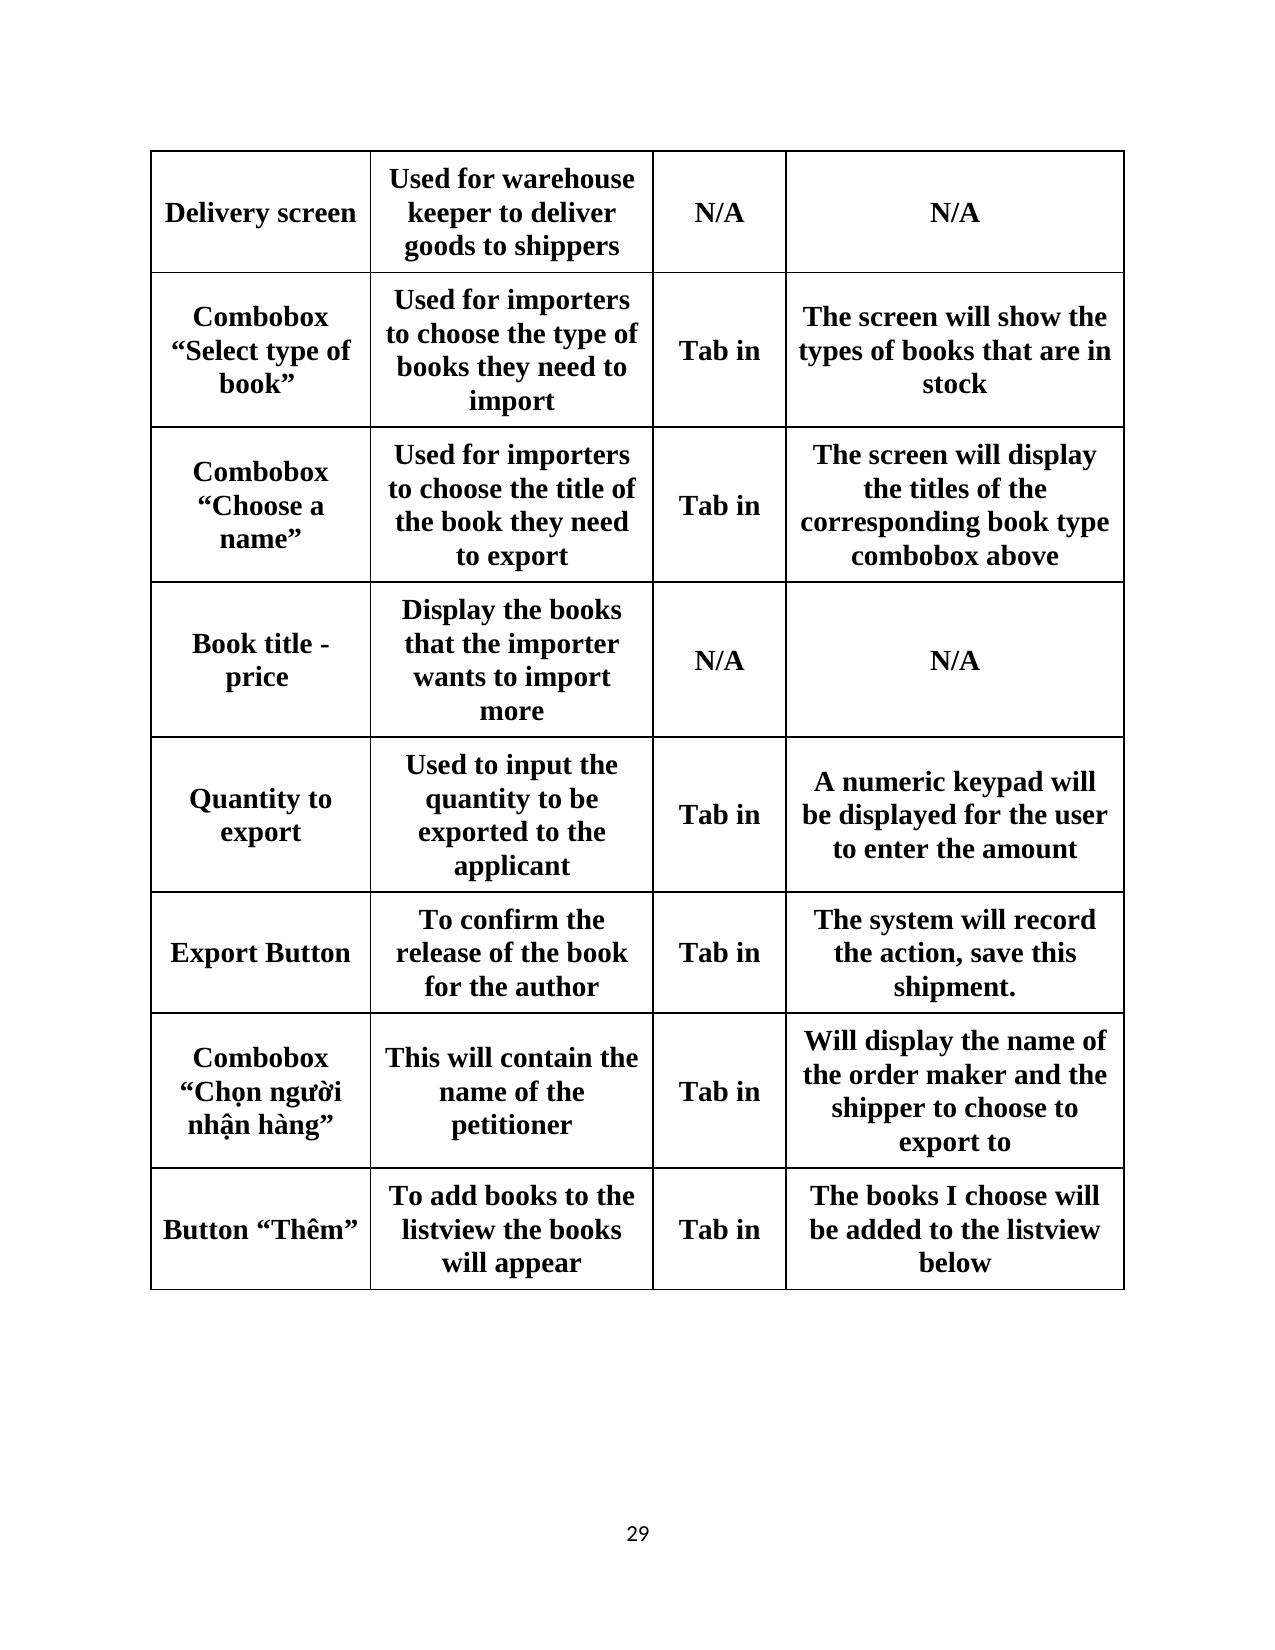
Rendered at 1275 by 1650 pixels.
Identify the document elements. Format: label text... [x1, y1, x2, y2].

table_cell The screen will show the types of books that are in stock [787, 273, 1123, 426]
table_cell Tab in [654, 738, 785, 891]
table_cell This will contain the name of the petitioner [371, 1014, 652, 1167]
table_cell The books I choose will be added to the listview below [787, 1169, 1123, 1288]
table_cell The screen will display the titles of the corresponding book type combobox above [787, 428, 1123, 581]
table_cell Tab in [654, 1169, 785, 1288]
table_cell Combobox “Select type of book” [152, 273, 370, 426]
table_cell A numeric keypad will be displayed for the user to enter the amount [787, 738, 1123, 891]
table_cell Used for importers to choose the title of the book they need to export [371, 428, 652, 581]
table_cell Tab in [654, 893, 785, 1012]
table_cell N/A [654, 152, 785, 271]
table_cell Will display the name of the order maker and the shipper to choose to export to [787, 1014, 1123, 1167]
table_cell Combobox “Chọn người nhận hàng” [152, 1014, 370, 1167]
table_cell The system will record the action, save this shipment. [787, 893, 1123, 1012]
table_cell Tab in [654, 273, 785, 426]
table_cell To confirm the release of the book for the author [371, 893, 652, 1012]
table_cell Display the books that the importer wants to import more [371, 583, 652, 736]
table_cell Button “Thêm” [152, 1169, 370, 1288]
table_cell Quantity to export [152, 738, 370, 891]
table_cell Used to input the quantity to be exported to the applicant [371, 738, 652, 891]
table_cell N/A [654, 583, 785, 736]
table_cell Book title - price [152, 583, 370, 736]
table_cell Used for importers to choose the type of books they need to import [371, 273, 652, 426]
table_cell Delivery screen [152, 152, 370, 271]
table_cell Tab in [654, 1014, 785, 1167]
table_cell Tab in [654, 428, 785, 581]
table_cell Combobox “Choose a name” [152, 428, 370, 581]
table_cell To add books to the listview the books will appear [371, 1169, 652, 1288]
table_cell N/A [787, 152, 1123, 271]
table_cell Used for warehouse keeper to deliver goods to shippers [371, 152, 652, 271]
table_cell Export Button [152, 893, 370, 1012]
table_cell N/A [787, 583, 1123, 736]
